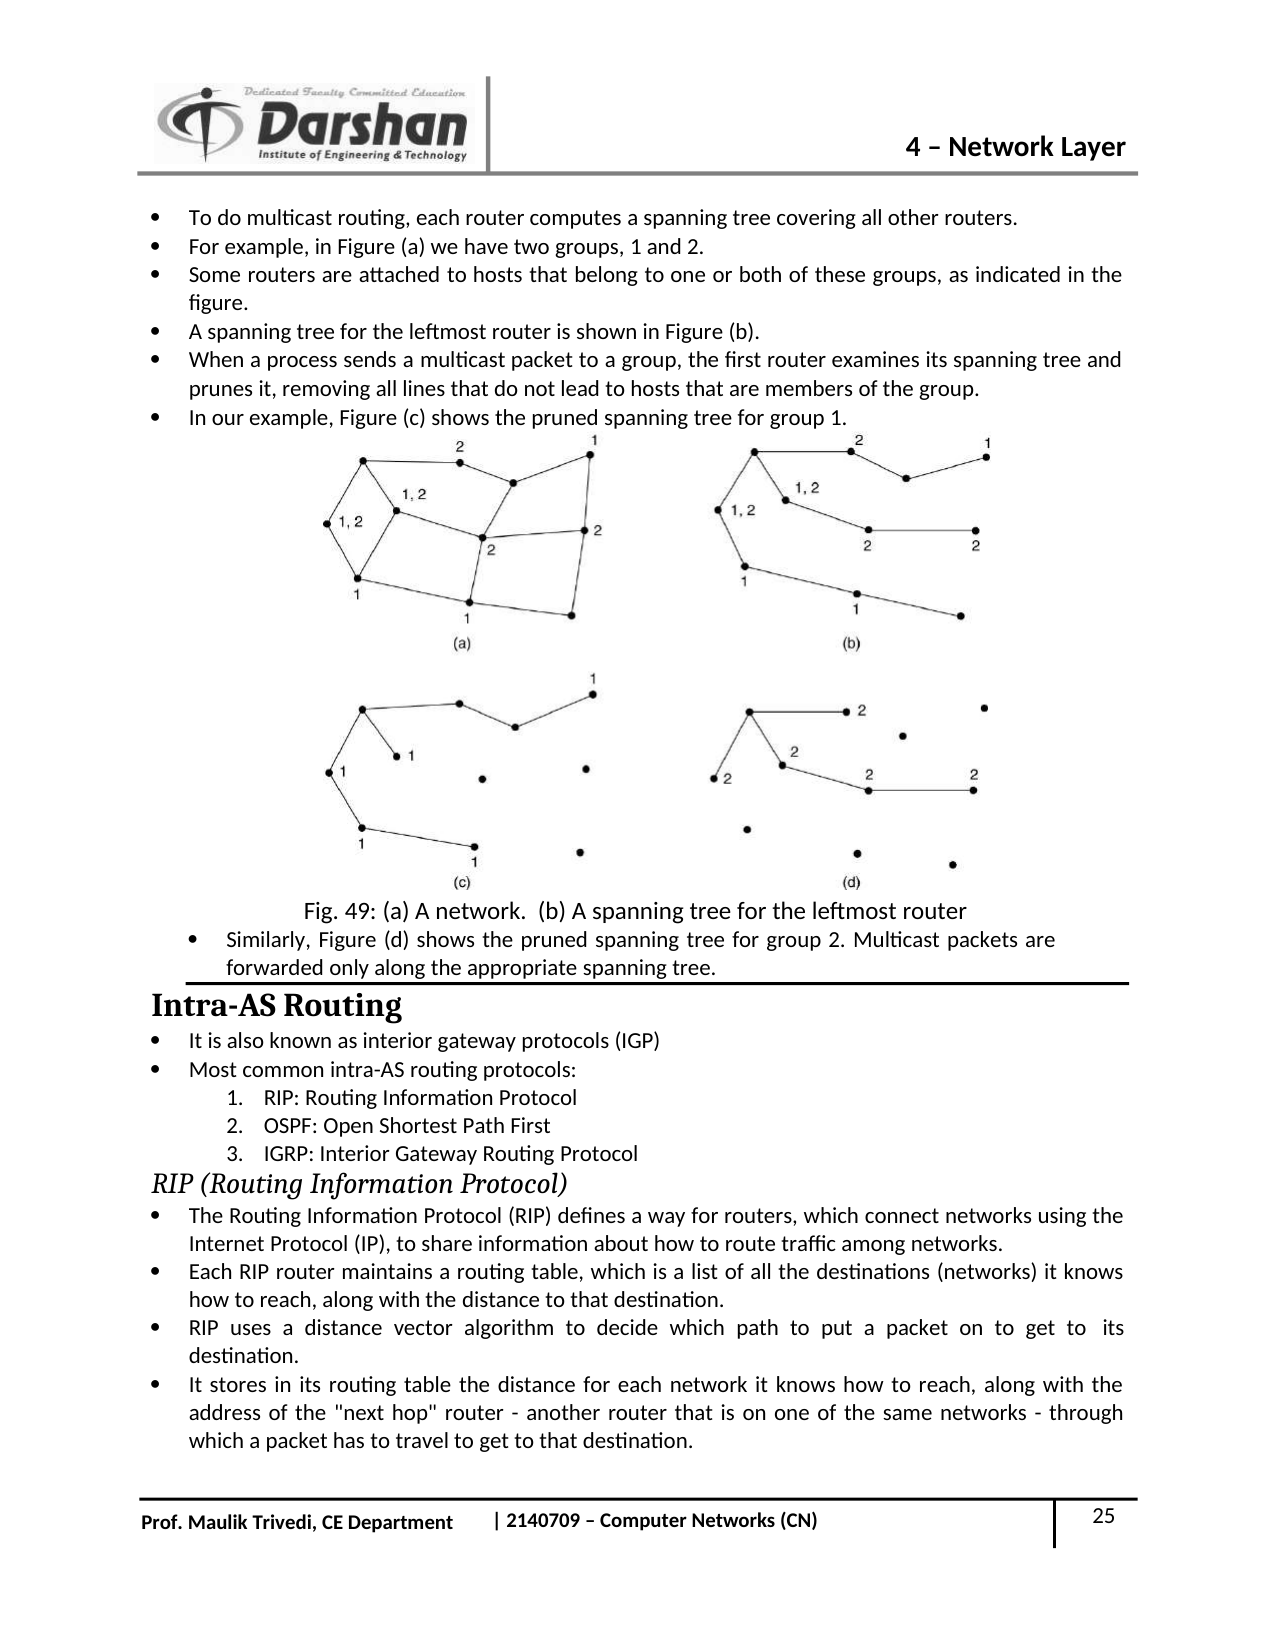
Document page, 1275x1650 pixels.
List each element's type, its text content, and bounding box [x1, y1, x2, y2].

list Most common intra-AS routing protocols: [151, 1054, 1214, 1083]
list Each RIP router maintains a routing table, which is a list of all the destinations (networks) it knows how to reach, along with the distance to that destination. [151, 1257, 1126, 1313]
list RIP: Routing Information Protocol [226, 1083, 1214, 1111]
list Some routers are attached to hosts that belong to one or both of these groups, as indicated in the figure. [151, 260, 1126, 316]
list To do multicast routing, each router computes a spanning tree covering all other routers. [151, 203, 1214, 231]
list For example, in Figure (a) we have two groups, 1 and 2. [151, 231, 1214, 260]
list The Routing Information Protocol (RIP) defines a way for routers, which connect networks using the Internet Protocol (IP), to share information about how to route traffic among networks. [151, 1201, 1126, 1257]
subtitle RIP (Routing Information Protocol) [151, 1167, 1214, 1201]
list OSPF: Open Shortest Path First [226, 1111, 1214, 1139]
list It stores in its routing table the distance for each network it knows how to reach, along with the address of the "next hop" router - another router that is on one of the same networks - through which a packet has to travel to get to that destination. [151, 1370, 1126, 1454]
subtitle Intra-AS Routing [151, 986, 1214, 1025]
list It is also known as interior gateway protocols (IGP) [151, 1025, 1214, 1054]
list RIP uses a distance vector algorithm to decide which path to put a packet on to get to its destination. [151, 1313, 1126, 1369]
picture [154, 83, 475, 164]
picture [323, 431, 992, 890]
list A spanning tree for the leftmost router is shown in Figure (b). [151, 316, 1214, 345]
text Fig. 49: (a) A network. (b) A spanning tree for the leftmost router [303, 895, 1214, 925]
list In our example, Figure (c) shows the pruned spanning tree for group 1. [151, 402, 1214, 431]
list Similarly, Figure (d) shows the pruned spanning tree for group 2. Multicast packets are forwarded only along the appropriate spanning tree. [188, 925, 1126, 981]
list When a process sends a multicast packet to a group, the first router examines its spanning tree and prunes it, removing all lines that do not lead to hosts that are members of the group. [151, 346, 1125, 402]
list IGRP: Interior Gateway Routing Protocol [226, 1139, 1214, 1167]
